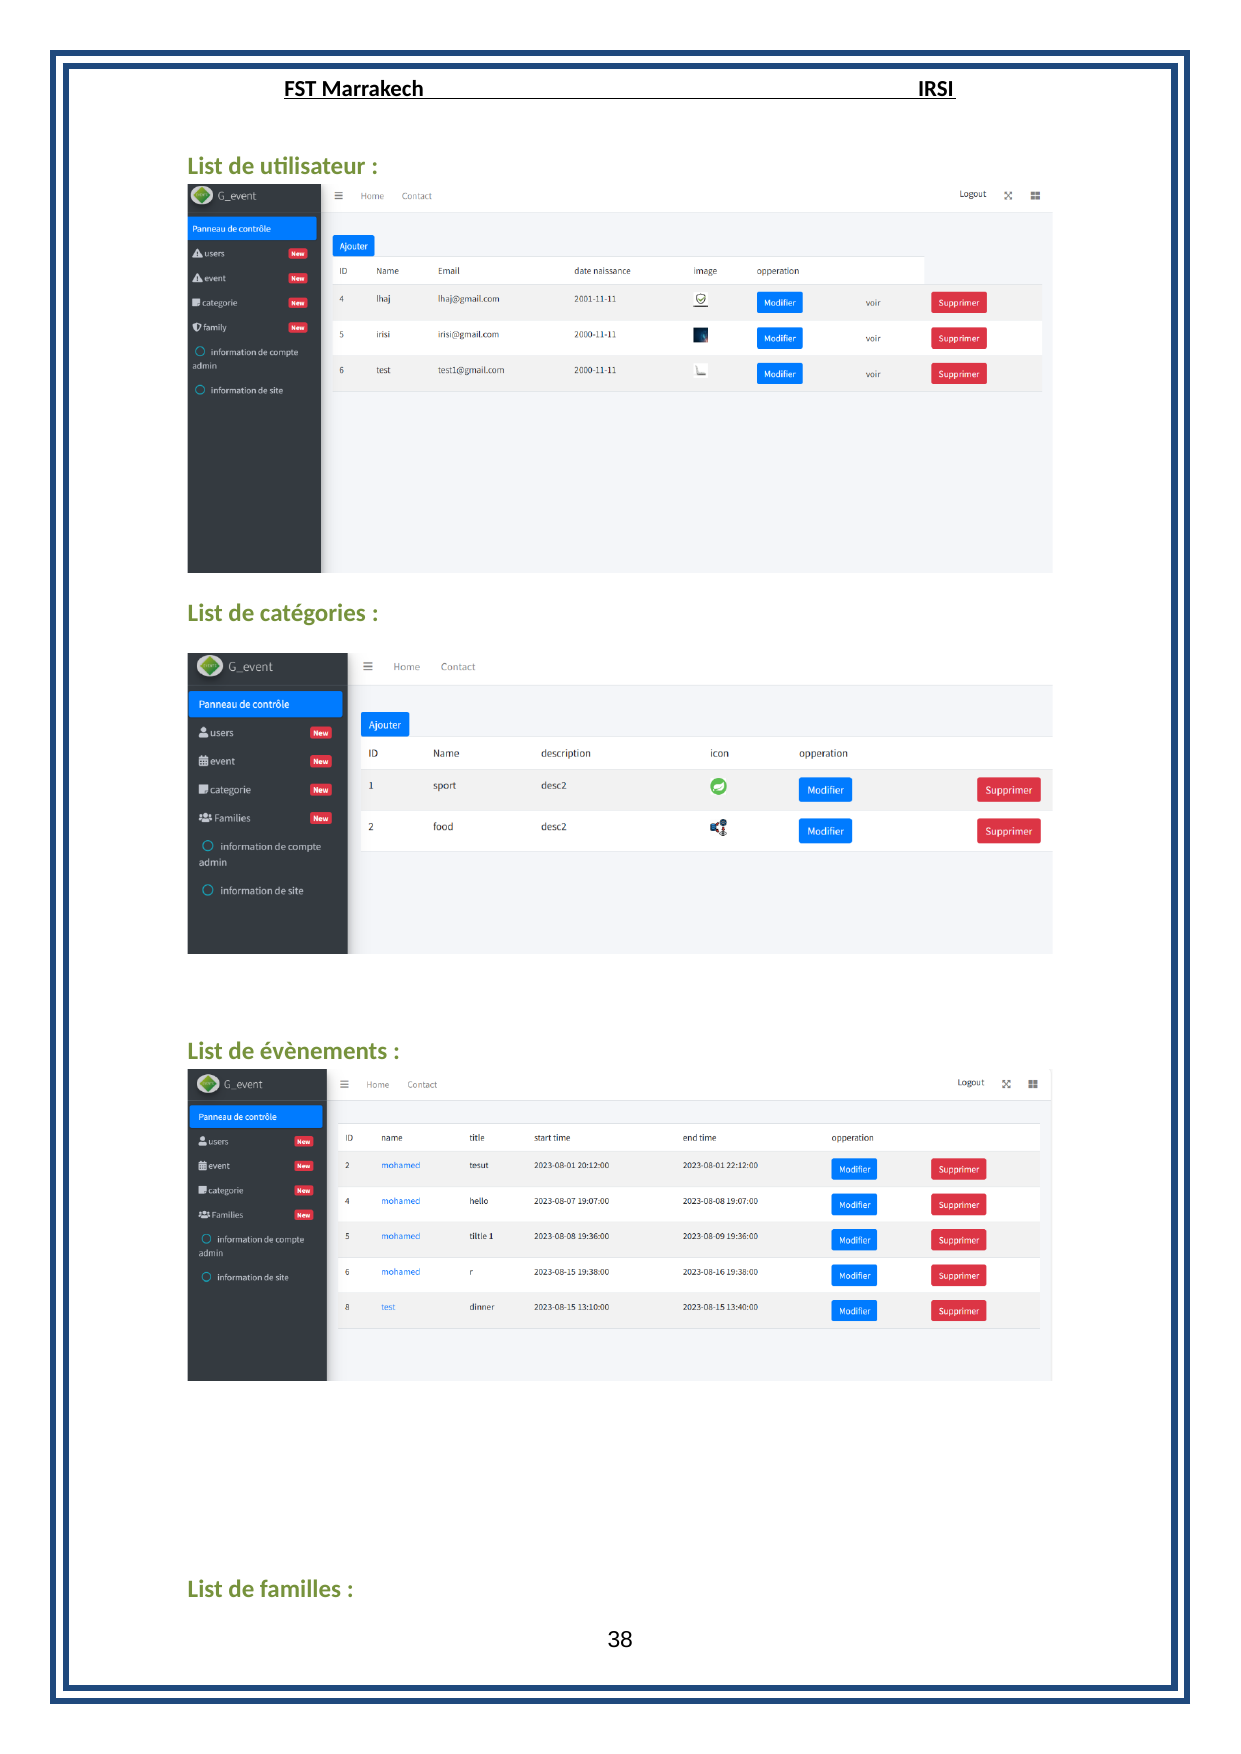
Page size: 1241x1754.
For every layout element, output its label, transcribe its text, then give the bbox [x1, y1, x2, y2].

picture [187, 184, 1053, 573]
text List de familles : [187, 1573, 1053, 1604]
picture [187, 653, 1053, 954]
picture [187, 1069, 1053, 1381]
text List de catégories : [187, 597, 1053, 628]
text List de utilisateur : [187, 150, 1053, 184]
text List de évènements : [187, 1035, 1053, 1069]
